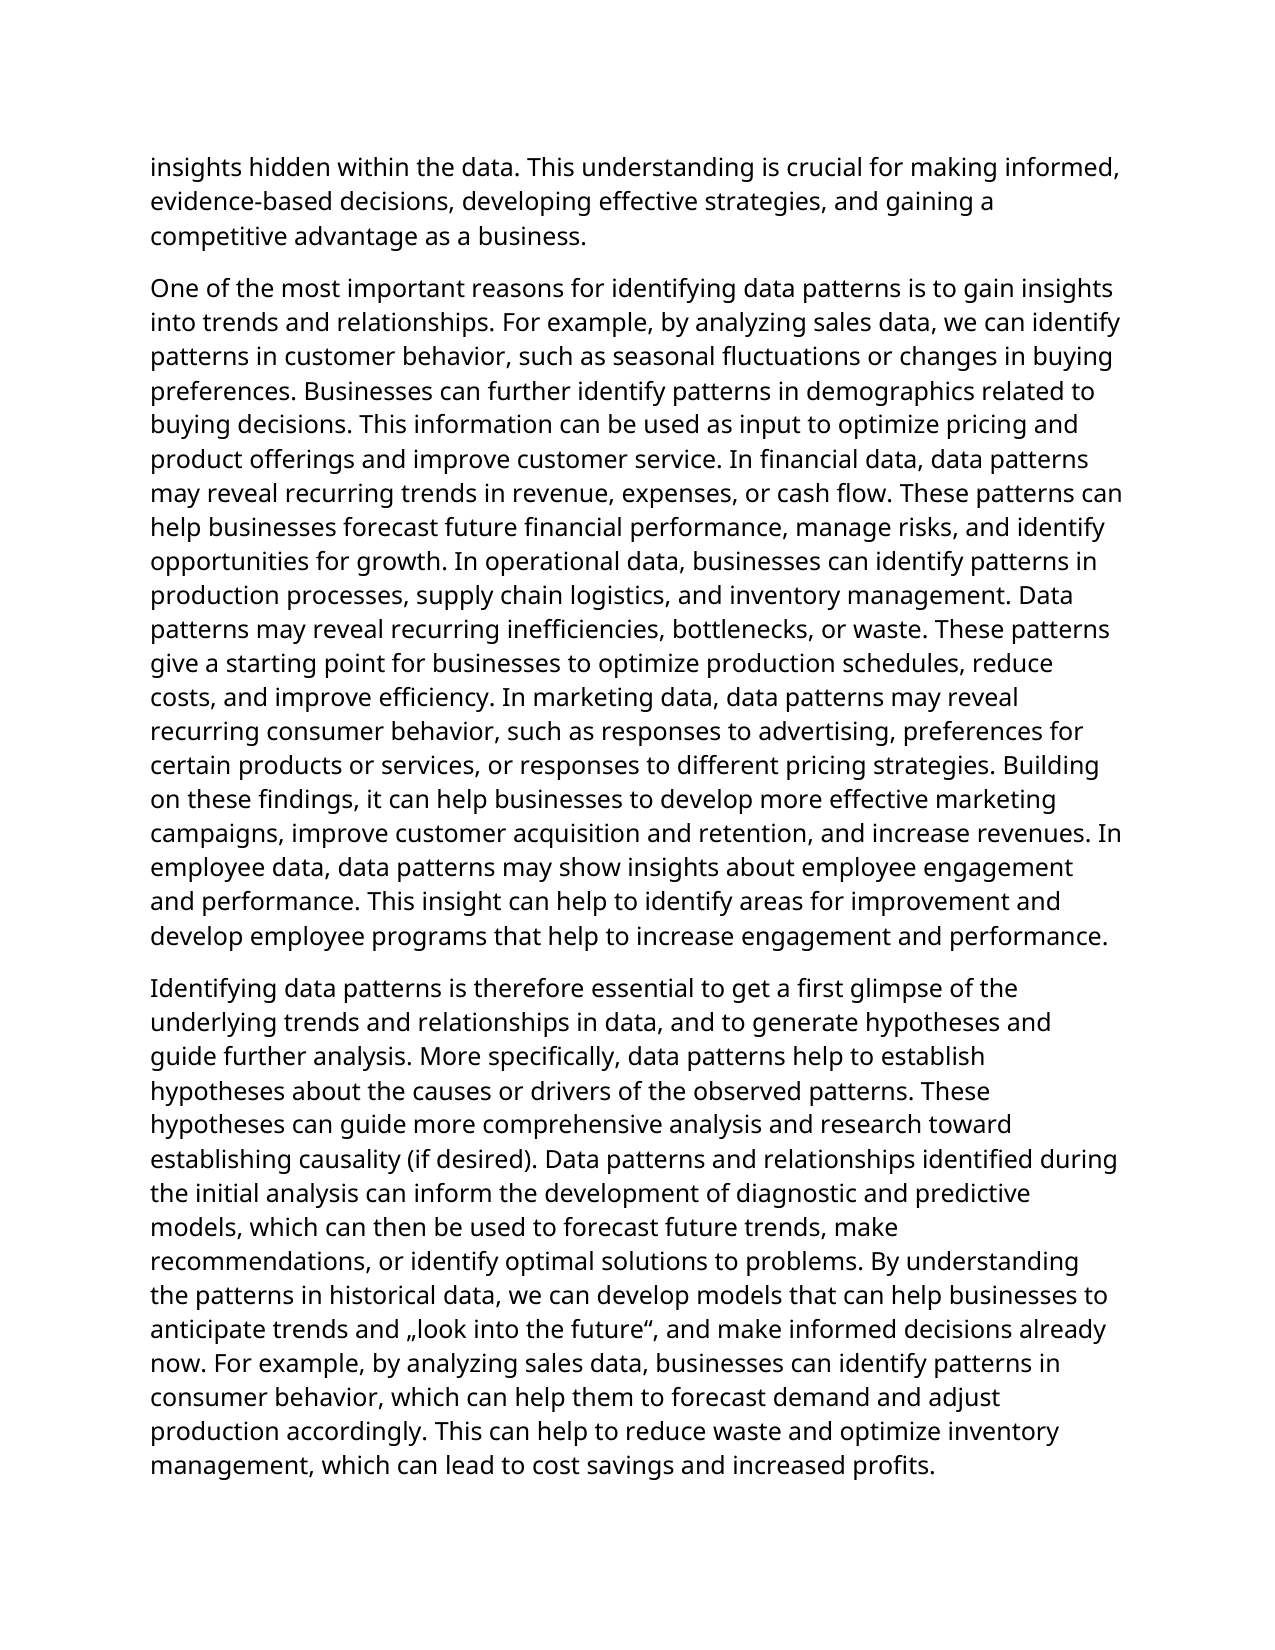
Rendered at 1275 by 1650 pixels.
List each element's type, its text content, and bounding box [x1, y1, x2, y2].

text Identifying data patterns is therefore essential to get a first glimpse of the underlying trends and relationships in data, and to generate hypotheses and guide further analysis. More specifically, data patterns help to establish hypotheses about the causes or drivers of the observed patterns. These hypotheses can guide more comprehensive analysis and research toward establishing causality (if desired). Data patterns and relationships identified during the initial analysis can inform the development of diagnostic and predictive models, which can then be used to forecast future trends, make recommendations, or identify optimal solutions to problems. By understanding the patterns in historical data, we can develop models that can help businesses to anticipate trends and „look into the future“, and make informed decisions already now. For example, by analyzing sales data, businesses can identify patterns in consumer behavior, which can help them to forecast demand and adjust production accordingly. This can help to reduce waste and optimize inventory management, which can lead to cost savings and increased profits. [150, 971, 1125, 1482]
text One of the most important reasons for identifying data patterns is to gain insights into trends and relationships. For example, by analyzing sales data, we can identify patterns in customer behavior, such as seasonal fluctuations or changes in buying preferences. Businesses can further identify patterns in demographics related to buying decisions. This information can be used as input to optimize pricing and product offerings and improve customer service. In financial data, data patterns may reveal recurring trends in revenue, expenses, or cash flow. These patterns can help businesses forecast future financial performance, manage risks, and identify opportunities for growth. In operational data, businesses can identify patterns in production processes, supply chain logistics, and inventory management. Data patterns may reveal recurring inefficiencies, bottlenecks, or waste. These patterns give a starting point for businesses to optimize production schedules, reduce costs, and improve efficiency. In marketing data, data patterns may reveal recurring consumer behavior, such as responses to advertising, preferences for certain products or services, or responses to different pricing strategies. Building on these findings, it can help businesses to develop more effective marketing campaigns, improve customer acquisition and retention, and increase revenues. In employee data, data patterns may show insights about employee engagement and performance. This insight can help to identify areas for improvement and develop employee programs that help to increase engagement and performance. [150, 271, 1125, 952]
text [150, 150, 1125, 252]
